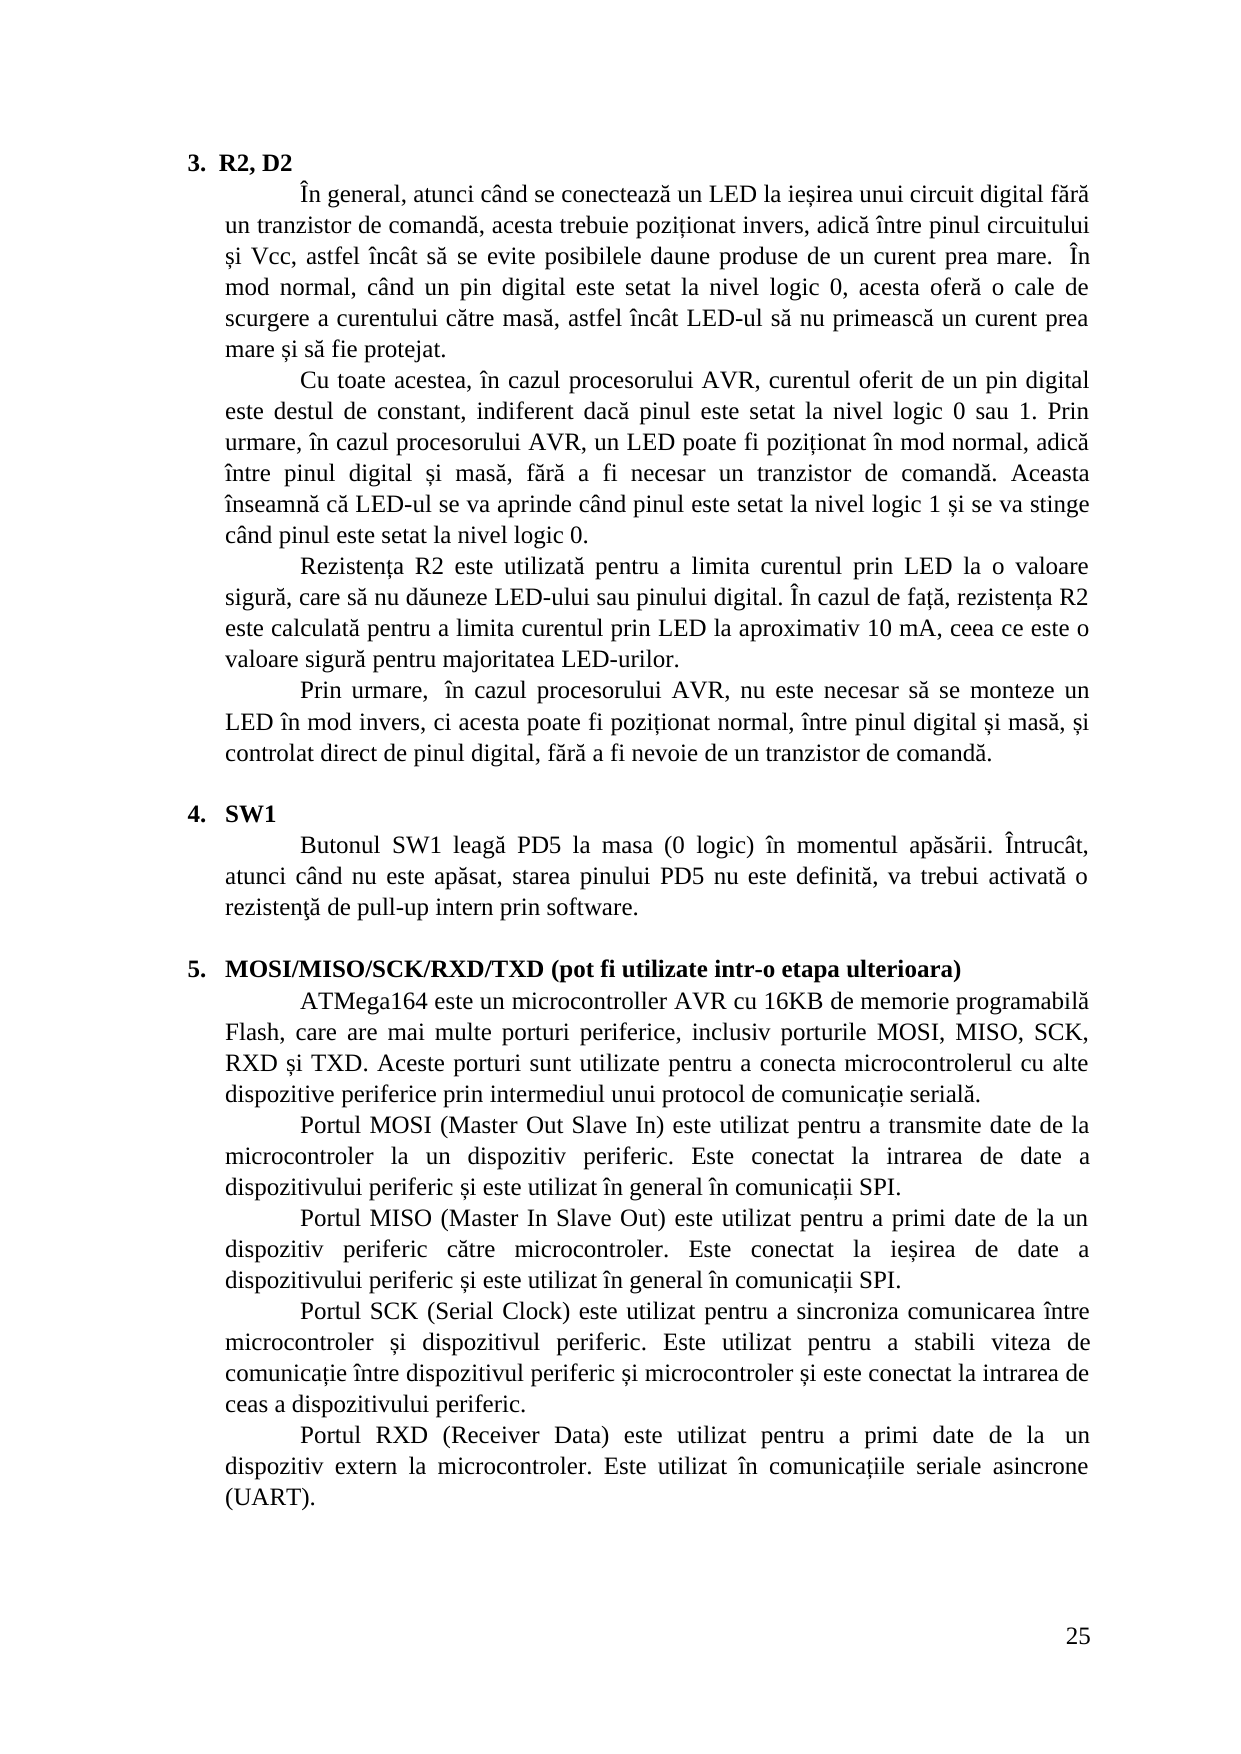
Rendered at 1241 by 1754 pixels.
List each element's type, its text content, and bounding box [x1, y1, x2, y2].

text În general, atunci când se conectează un LED la ieșirea unui circuit digital fără [300, 179, 1182, 208]
text Cu toate acestea, în cazul procesorului AVR, curentul oferit de un pin digital este destul de constant, indiferent dacă pinul este setat la nivel logic 0 sau 1. Prin urmare, în cazul procesorului AVR, un LED poate fi poziționat în mod normal, adică între pinul digital și masă, fără a fi necesar un tranzistor de comandă. Aceasta înseamnă că LED-ul se va aprinde când pinul este setat la nivel logic 1 și se va stinge când pinul este setat la nivel logic 0. [225, 365, 1091, 549]
text Butonul SW1 leagă PD5 la masa (0 logic) în momentul apăsării. Întrucât, [300, 830, 1182, 859]
subtitle MOSI/MISO/SCK/RXD/TXD (pot fi utilizate intr-o etapa ulterioara) [187, 954, 1182, 983]
subtitle 3. R2, D2 [187, 148, 1182, 177]
text ATMega164 este un microcontroller AVR cu 16KB de memorie programabilă Flash, care are mai multe porturi periferice, inclusiv porturile MOSI, MISO, SCK, RXD și TXD. Aceste porturi sunt utilizate pentru a conecta microcontrolerul cu alte dispozitive periferice prin intermediul unui protocol de comunicație serială. [225, 986, 1090, 1108]
text un tranzistor de comandă, acesta trebuie poziționat invers, adică între pinul circuitului și Vcc, astfel încât să se evite posibilele daune produse de un curent prea mare. În mod normal, când un pin digital este setat la nivel logic 0, acesta oferă o cale de scurgere a curentului către masă, astfel încât LED-ul să nu primească un curent prea mare și să fie protejat. [225, 210, 1090, 363]
text Portul MISO (Master In Slave Out) este utilizat pentru a primi date de la un dispozitiv periferic către microcontroler. Este conectat la ieșirea de date a dispozitivului periferic și este utilizat în general în comunicații SPI. [225, 1203, 1090, 1294]
text Prin urmare, în cazul procesorului AVR, nu este necesar să se monteze un LED în mod invers, ci acesta poate fi poziționat normal, între pinul digital și masă, și controlat direct de pinul digital, fără a fi nevoie de un tranzistor de comandă. [225, 676, 1090, 766]
text Portul SCK (Serial Clock) este utilizat pentru a sincroniza comunicarea între microcontroler și dispozitivul periferic. Este utilizat pentru a stabili viteza de comunicație între dispozitivul periferic și microcontroler și este conectat la intrarea de ceas a dispozitivului periferic. [225, 1296, 1091, 1418]
text Portul RXD (Receiver Data) este utilizat pentru a primi date de la un dispozitiv extern la microcontroler. Este utilizat în comunicațiile seriale asincrone (UART). [225, 1420, 1090, 1511]
text atunci când nu este apăsat, starea pinului PD5 nu este definită, va trebui activată o rezistenţă de pull-up intern prin software. [225, 861, 1092, 921]
text Portul MOSI (Master Out Slave In) este utilizat pentru a transmite date de la microcontroler la un dispozitiv periferic. Este conectat la intrarea de date a dispozitivului periferic și este utilizat în general în comunicații SPI. [225, 1110, 1090, 1201]
subtitle SW1 [187, 799, 1182, 828]
text Rezistența R2 este utilizată pentru a limita curentul prin LED la o valoare sigură, care să nu dăuneze LED-ului sau pinului digital. În cazul de față, rezistența R2 este calculată pentru a limita curentul prin LED la aproximativ 10 mA, ceea ce este o valoare sigură pentru majoritatea LED-urilor. [225, 551, 1090, 673]
